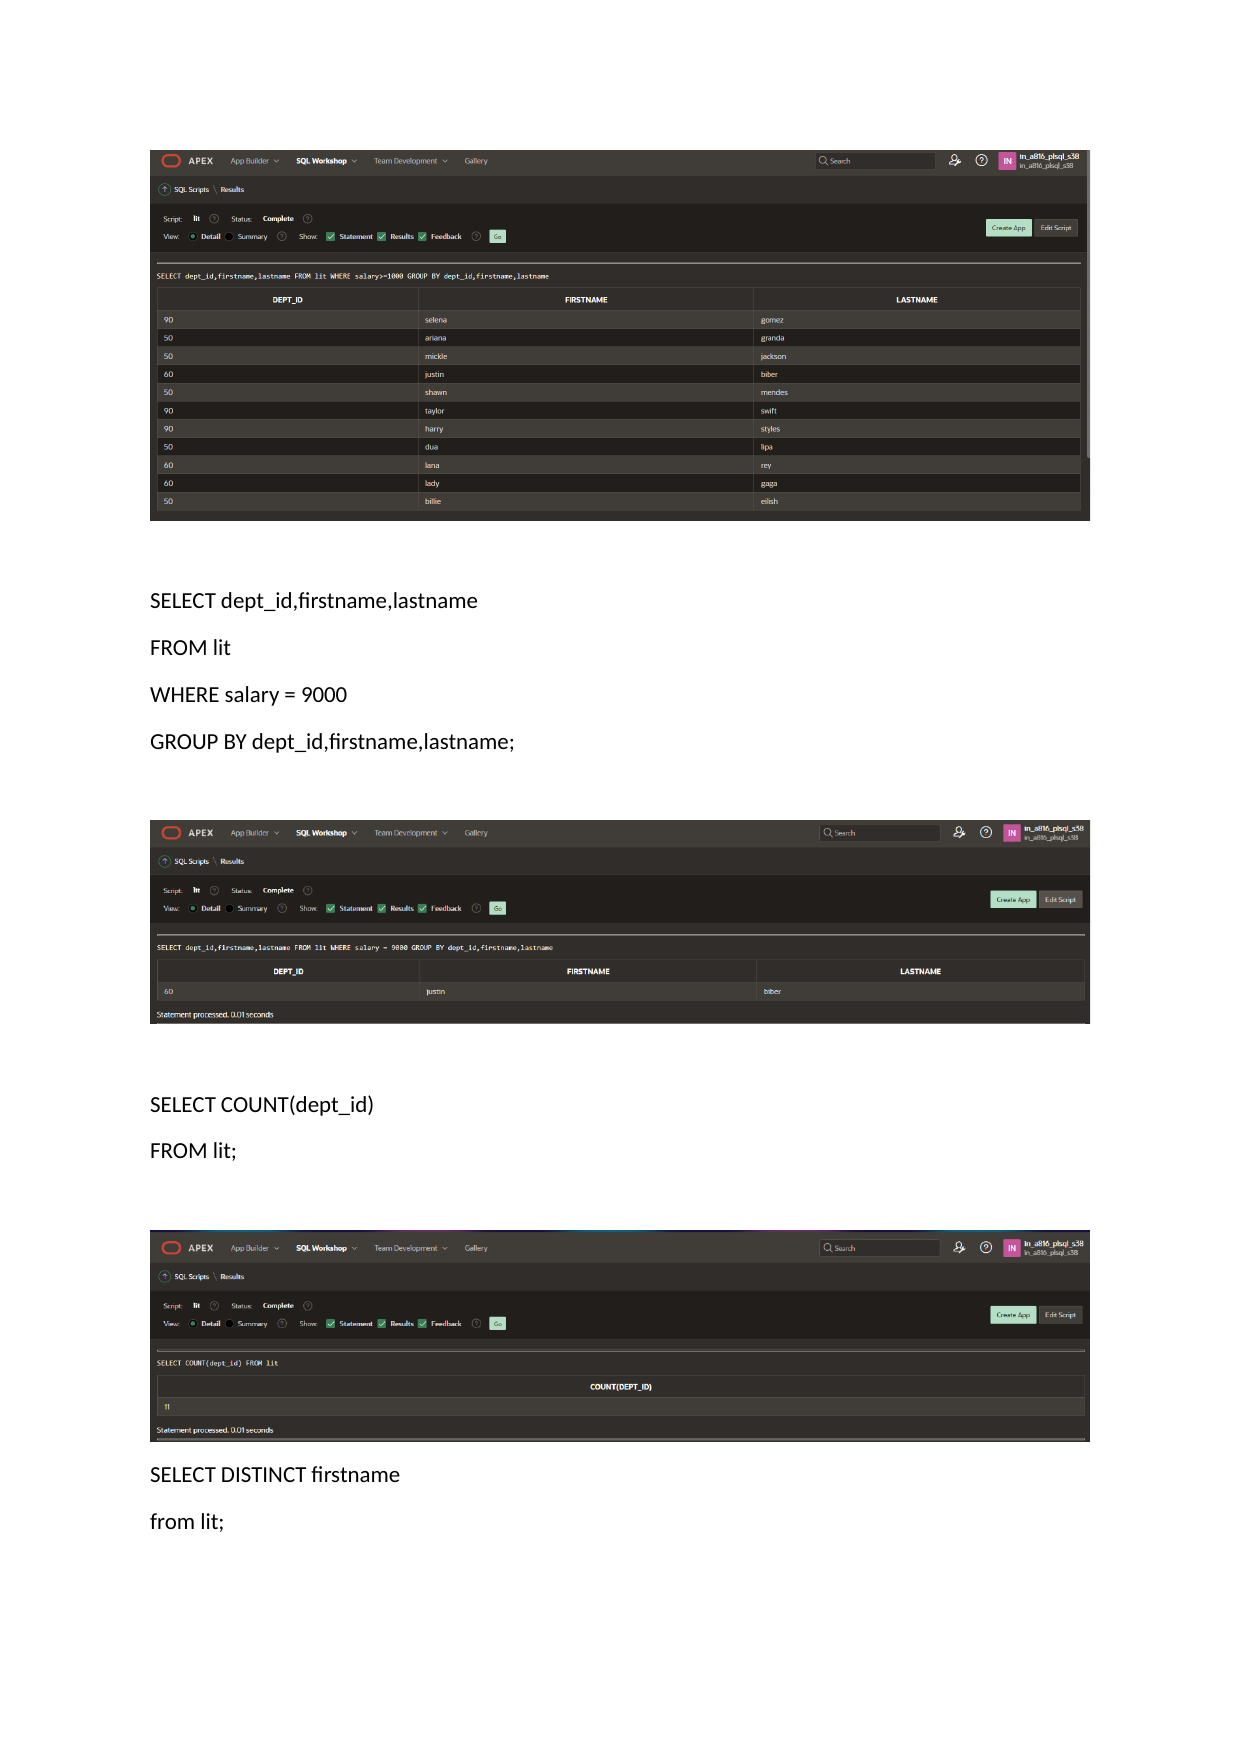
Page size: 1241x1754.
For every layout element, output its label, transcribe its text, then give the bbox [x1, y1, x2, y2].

text GROUP BY dept_id,firstname,lastname; [150, 727, 1090, 755]
text SELECT dept_id,firstname,lastname [150, 586, 1090, 614]
text SELECT DISTINCT firstname [150, 1460, 1090, 1488]
picture [150, 820, 1091, 1024]
picture [150, 150, 1091, 521]
text SELECT COUNT(dept_id) [150, 1090, 1090, 1118]
text WHERE salary = 9000 [150, 680, 1090, 708]
text FROM lit; [150, 1137, 1090, 1164]
picture [150, 1230, 1090, 1442]
text FROM lit [150, 633, 1090, 661]
text from lit; [150, 1507, 1090, 1535]
